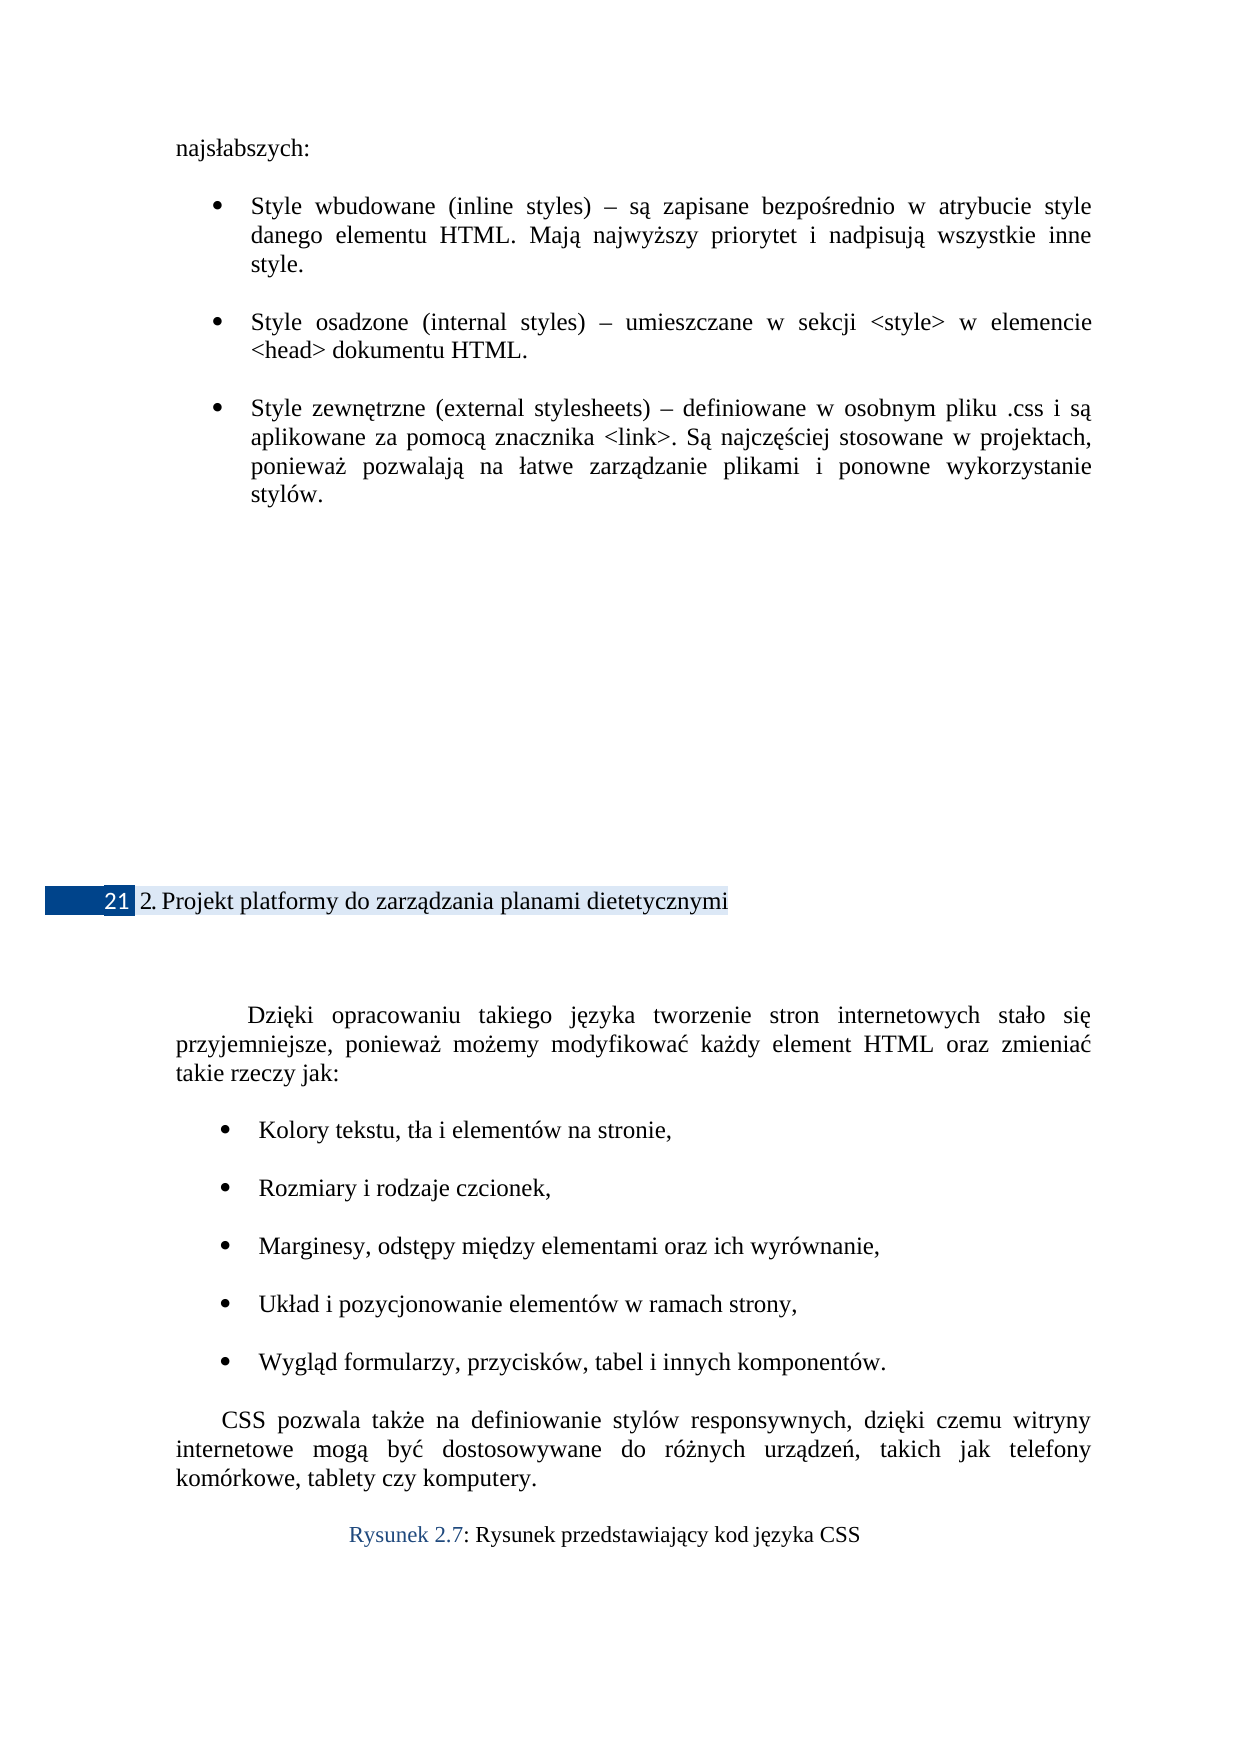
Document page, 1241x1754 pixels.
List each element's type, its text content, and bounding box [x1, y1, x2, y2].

list Wygląd formularzy, przycisków, tabel i innych komponentów. [221, 1347, 1093, 1376]
text CSS pozwala także na definiowanie stylów responsywnych, dzięki czemu witryny internetowe mogą być dostosowywane do różnych urządzeń, takich jak telefony komórkowe, tablety czy komputery. [176, 1405, 1093, 1491]
list Style wbudowane (inline styles) – są zapisane bezpośrednio w atrybucie style danego elementu HTML. Mają najwyższy priorytet i nadpisują wszystkie inne style. [213, 191, 1093, 277]
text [176, 133, 1093, 162]
text Dzięki opracowaniu takiego języka tworzenie stron internetowych stało się przyjemniejsze, ponieważ możemy modyfikować każdy element HTML oraz zmieniać takie rzeczy jak: [176, 1000, 1093, 1086]
list Kolory tekstu, tła i elementów na stronie, [221, 1116, 1093, 1144]
list Style zewnętrzne (external stylesheets) – definiowane w osobnym pliku .css i są aplikowane za pomocą znacznika <link>. Są najczęściej stosowane w projektach, ponieważ pozwalają na łatwe zarządzanie plikami i ponowne wykorzystanie stylów. [213, 393, 1093, 508]
list Rozmiary i rodzaje czcionek, [221, 1173, 1093, 1202]
text 21 2. Projekt platformy do zarządzania planami dietetycznymi [135, 885, 1221, 916]
list Marginesy, odstępy między elementami oraz ich wyrównanie, [221, 1231, 1093, 1260]
list Style osadzone (internal styles) – umieszczane w sekcji <style> w elemencie <head> dokumentu HTML. [213, 307, 1093, 364]
text Rysunek 2.7: Rysunek przedstawiający kod języka CSS [107, 1521, 1034, 1547]
list Układ i pozycjonowanie elementów w ramach strony, [221, 1289, 1093, 1318]
